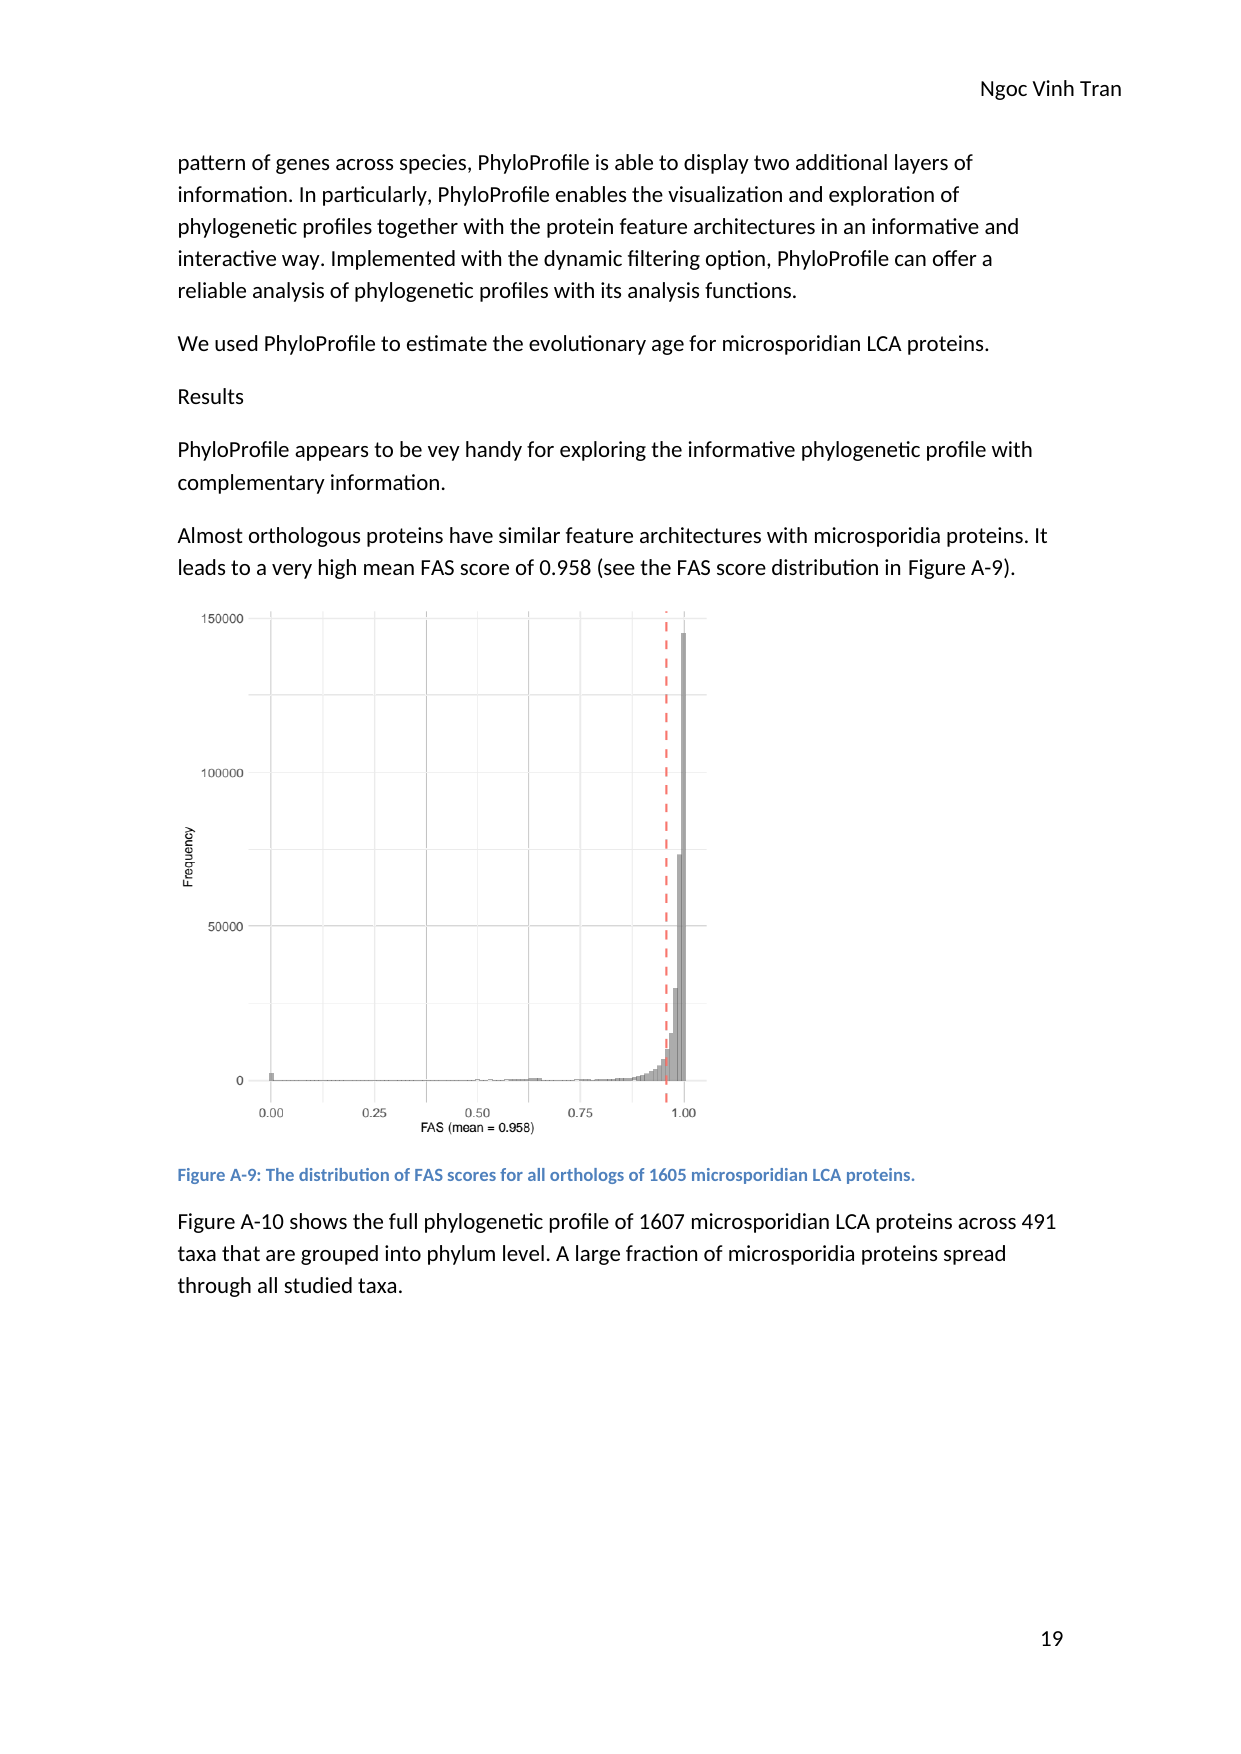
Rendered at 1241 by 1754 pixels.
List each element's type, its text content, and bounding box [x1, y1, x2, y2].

text Figure A-9: The distribution of FAS scores for all orthologs of 1605 microsporidian LCA proteins. [177, 1163, 1063, 1186]
text Results [177, 382, 1063, 411]
text We used PhyloProfile to estimate the evolutionary age for microsporidian LCA proteins. [177, 329, 1063, 357]
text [177, 148, 1063, 304]
text PhyloProfile appears to be vey handy for exploring the informative phylogenetic profile with complementary information. [177, 436, 1063, 496]
text Figure A-10 shows the full phylogenetic profile of 1607 microsporidian LCA proteins across 491 taxa that are grouped into phylum level. A large fraction of microsporidia proteins spread through all studied taxa. [177, 1207, 1063, 1299]
text Almost orthologous proteins have similar feature architectures with microsporidia proteins. It leads to a very high mean FAS score of 0.958 (see the FAS score distribution in Figure A-9). [177, 521, 1063, 581]
